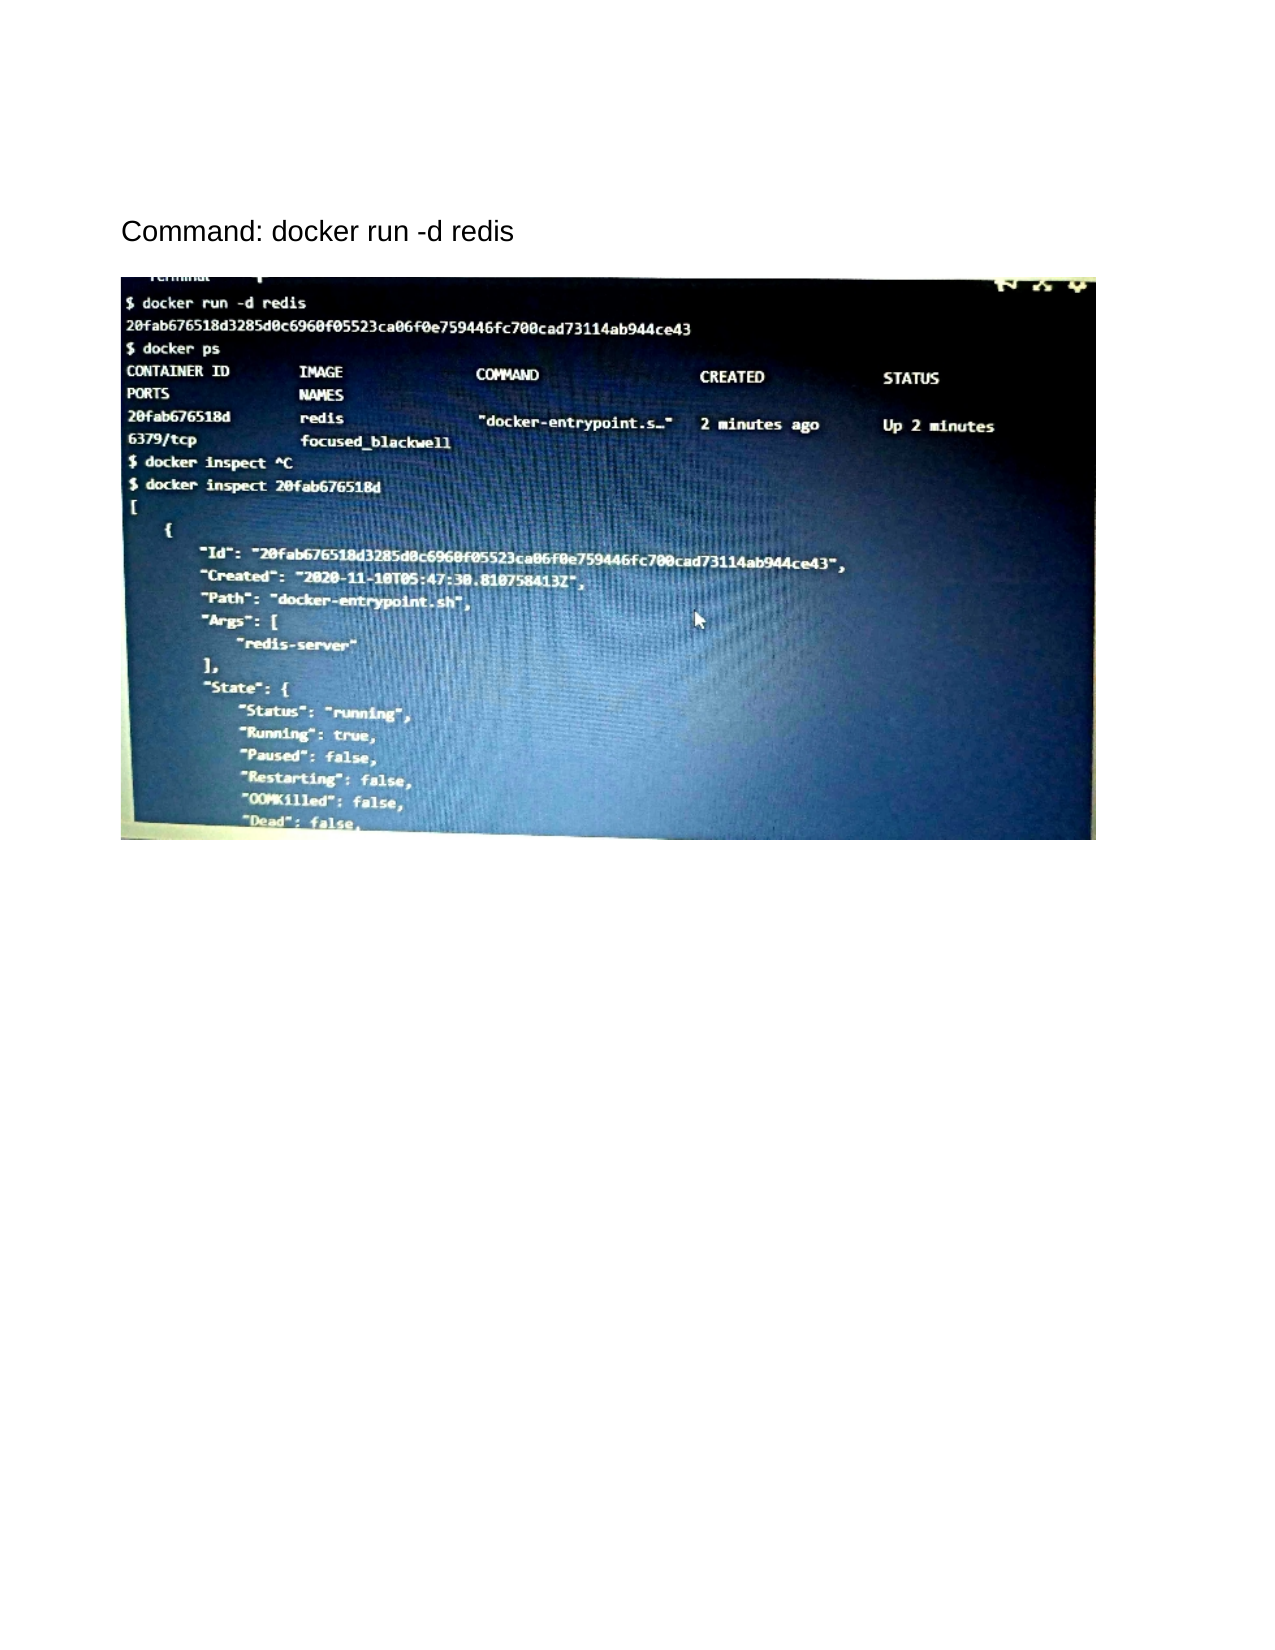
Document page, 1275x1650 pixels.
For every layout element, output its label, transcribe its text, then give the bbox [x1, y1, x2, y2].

picture [120, 277, 1096, 840]
text Command: docker run -d redis [121, 213, 1125, 247]
